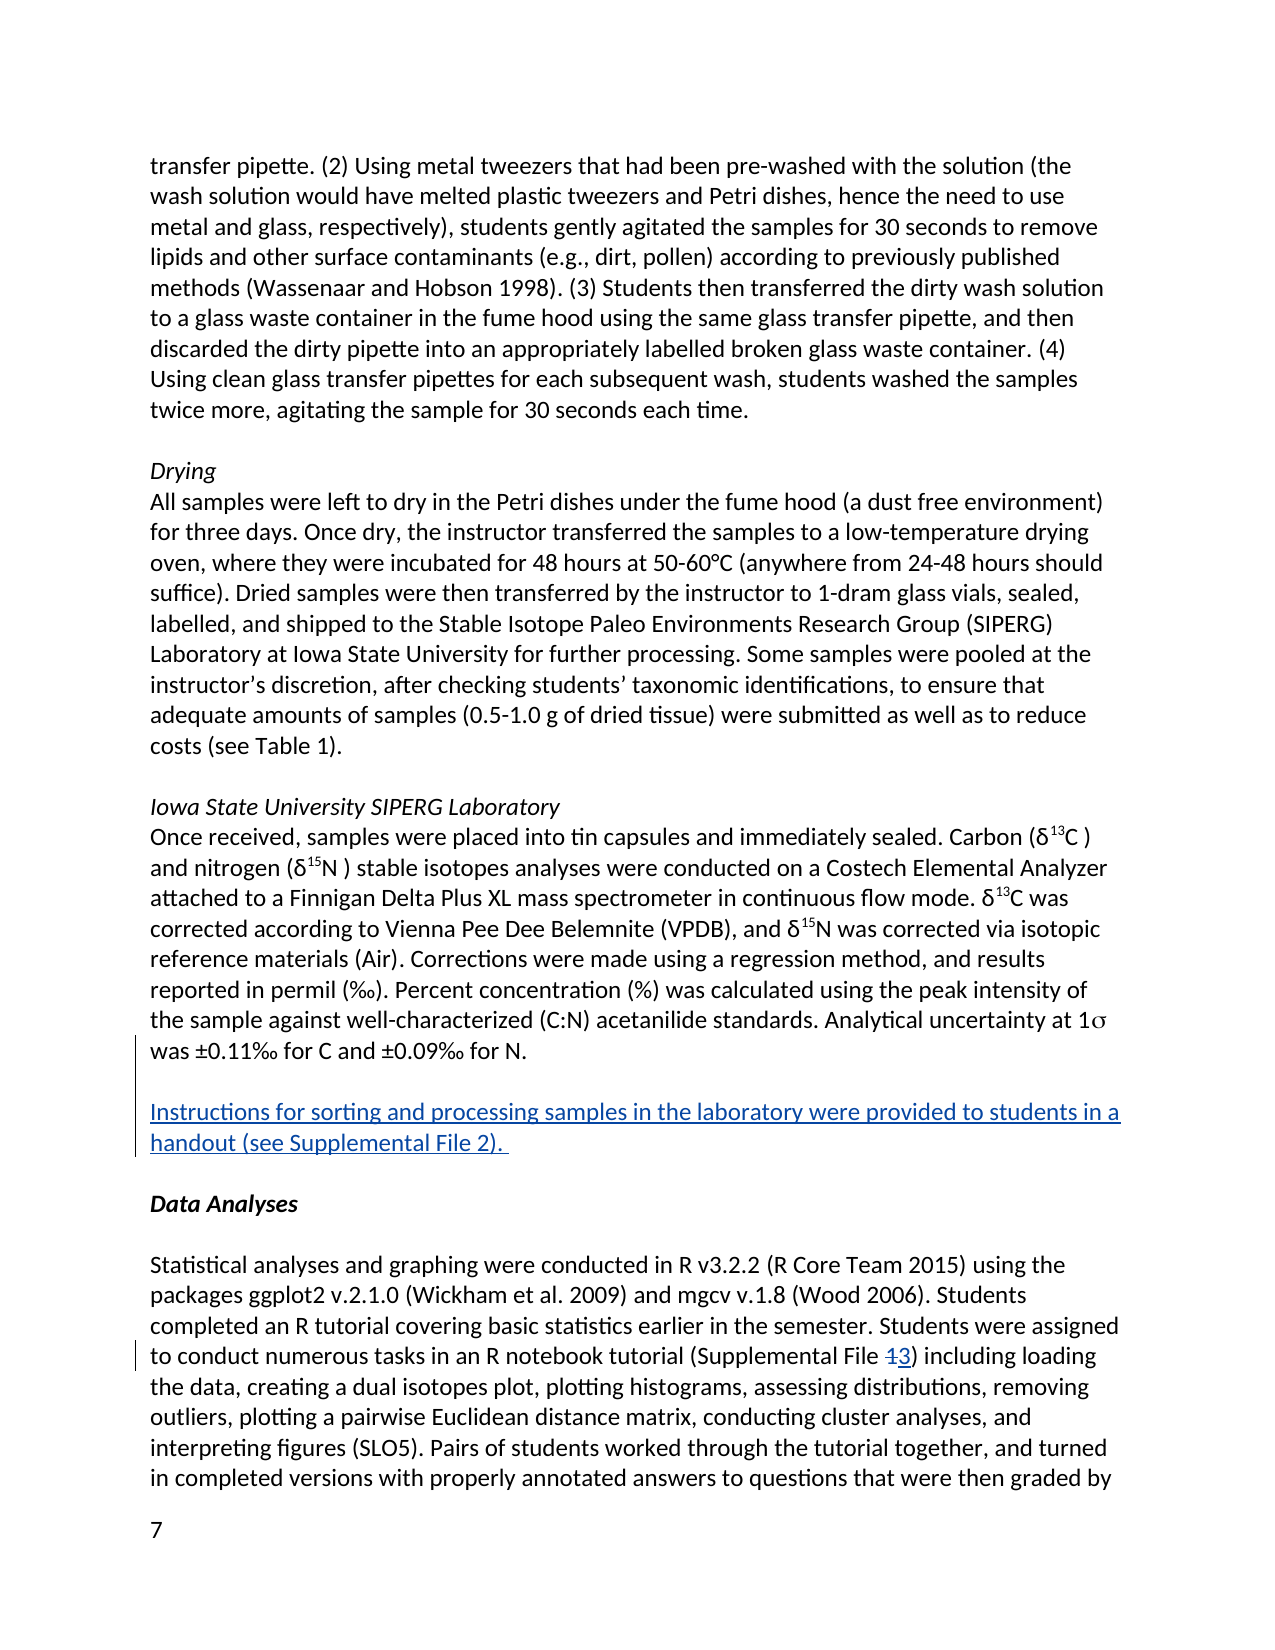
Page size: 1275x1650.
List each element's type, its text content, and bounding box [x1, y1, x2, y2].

text All samples were left to dry in the Petri dishes under the fume hood (a dust free environment) for three days. Once dry, the instructor transferred the samples to a low-temperature drying oven, where they were incubated for 48 hours at 50-60°C (anywhere from 24-48 hours should suffice). Dried samples were then transferred by the instructor to 1-dram glass vials, sealed, labelled, and shipped to the Stable Isotope Paleo Environments Research Group (SIPERG) Laboratory at Iowa State University for further processing. Some samples were pooled at the instructor’s discretion, after checking students’ taxonomic identifications, to ensure that adequate amounts of samples (0.5-1.0 g of dried tissue) were submitted as well as to reduce costs (see Table 1). [150, 486, 1125, 760]
text Iowa State University SIPERG Laboratory [150, 791, 1125, 821]
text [150, 1249, 1125, 1493]
text Data Analyses [150, 1188, 1125, 1218]
text Drying [150, 455, 1125, 486]
text Once received, samples were placed into tin capsules and immediately sealed. Carbon (δ13C ) and nitrogen (δ15N ) stable isotopes analyses were conducted on a Costech Elemental Analyzer attached to a Finnigan Delta Plus XL mass spectrometer in continuous flow mode. δ13C was corrected according to Vienna Pee Dee Belemnite (VPDB), and δ15N was corrected via isotopic reference materials (Air). Corrections were made using a regression method, and results reported in permil (‰). Percent concentration (%) was calculated using the peak intensity of the sample against well-characterized (C:N) acetanilide standards. Analytical uncertainty at 1 was ±0.11‰ for C and ±0.09‰ for N. [150, 821, 1125, 1066]
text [150, 150, 1125, 425]
